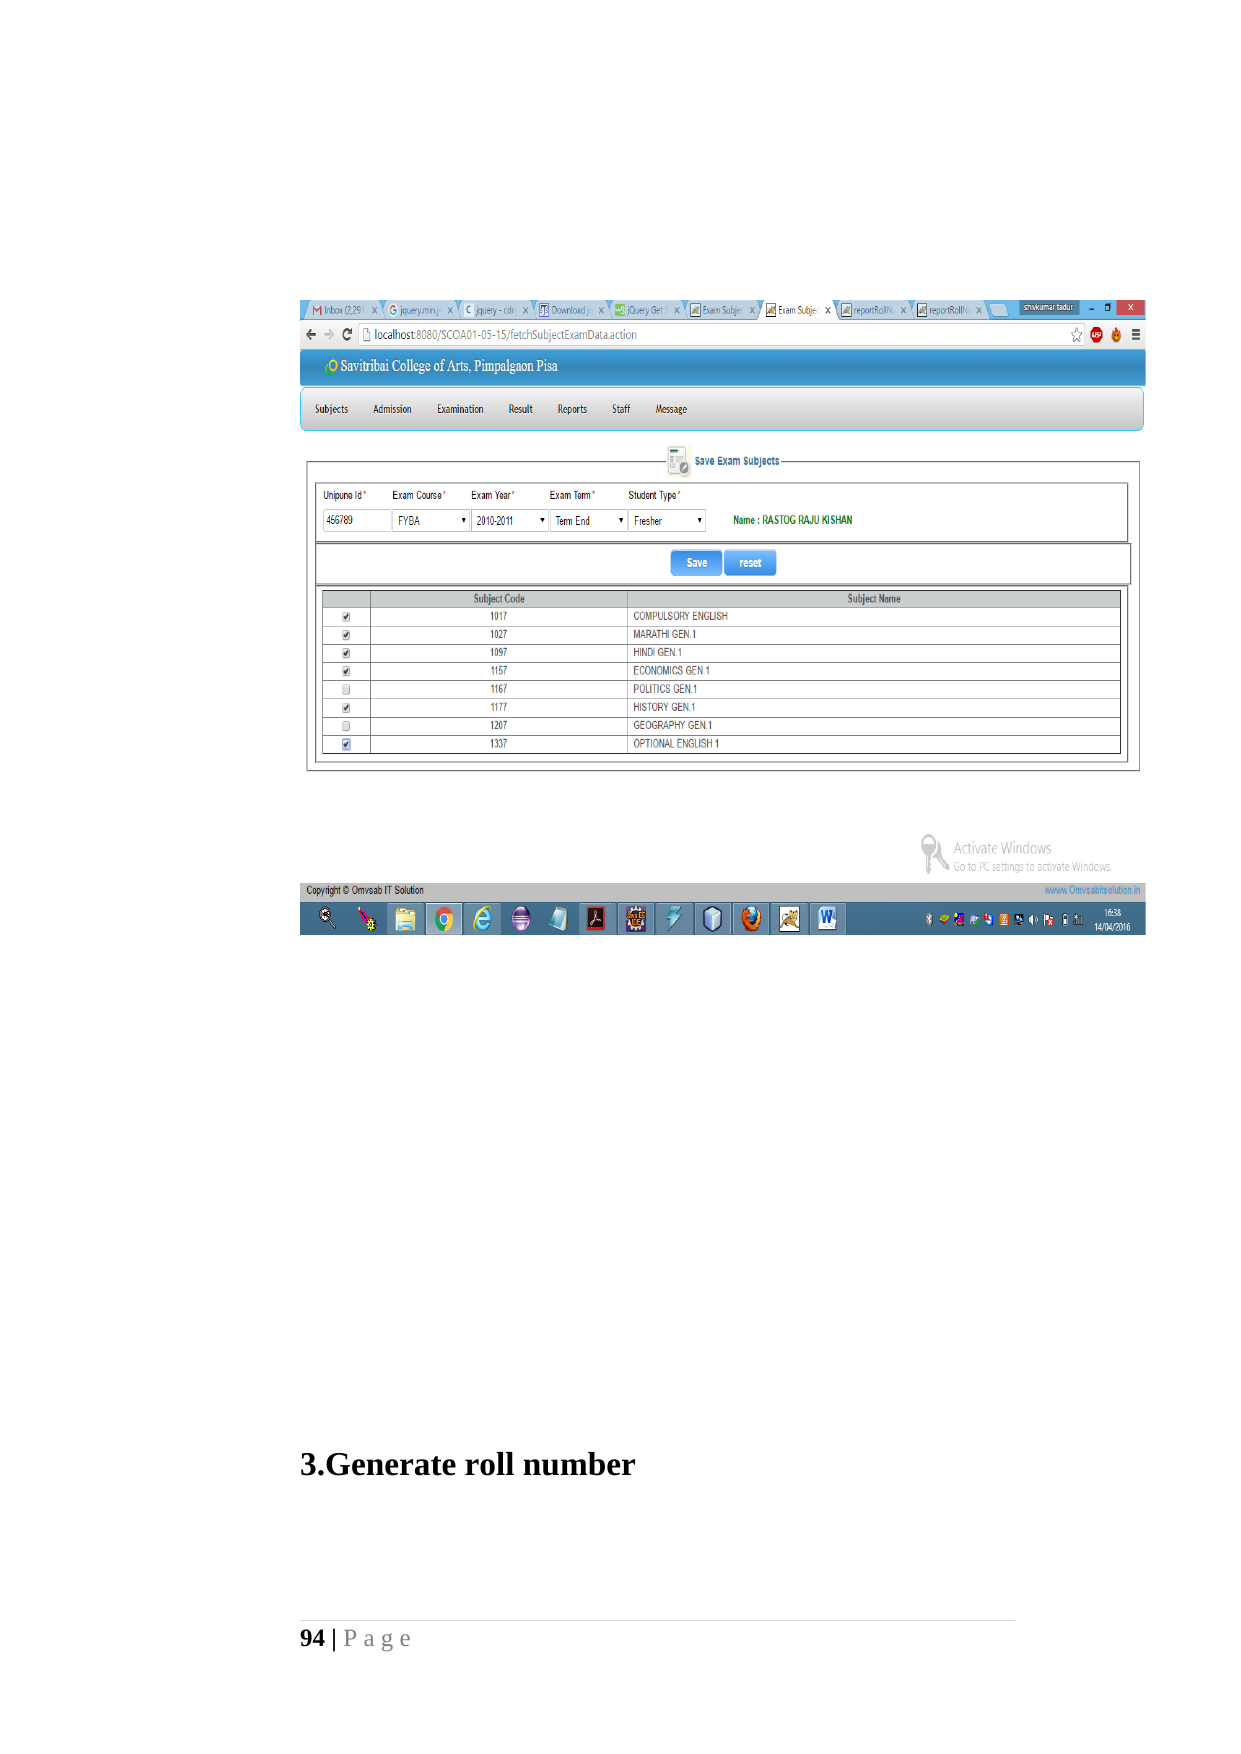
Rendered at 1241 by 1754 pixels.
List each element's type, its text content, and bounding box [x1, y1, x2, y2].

text 3.Generate roll number [300, 1444, 1015, 1482]
picture [300, 300, 1146, 935]
